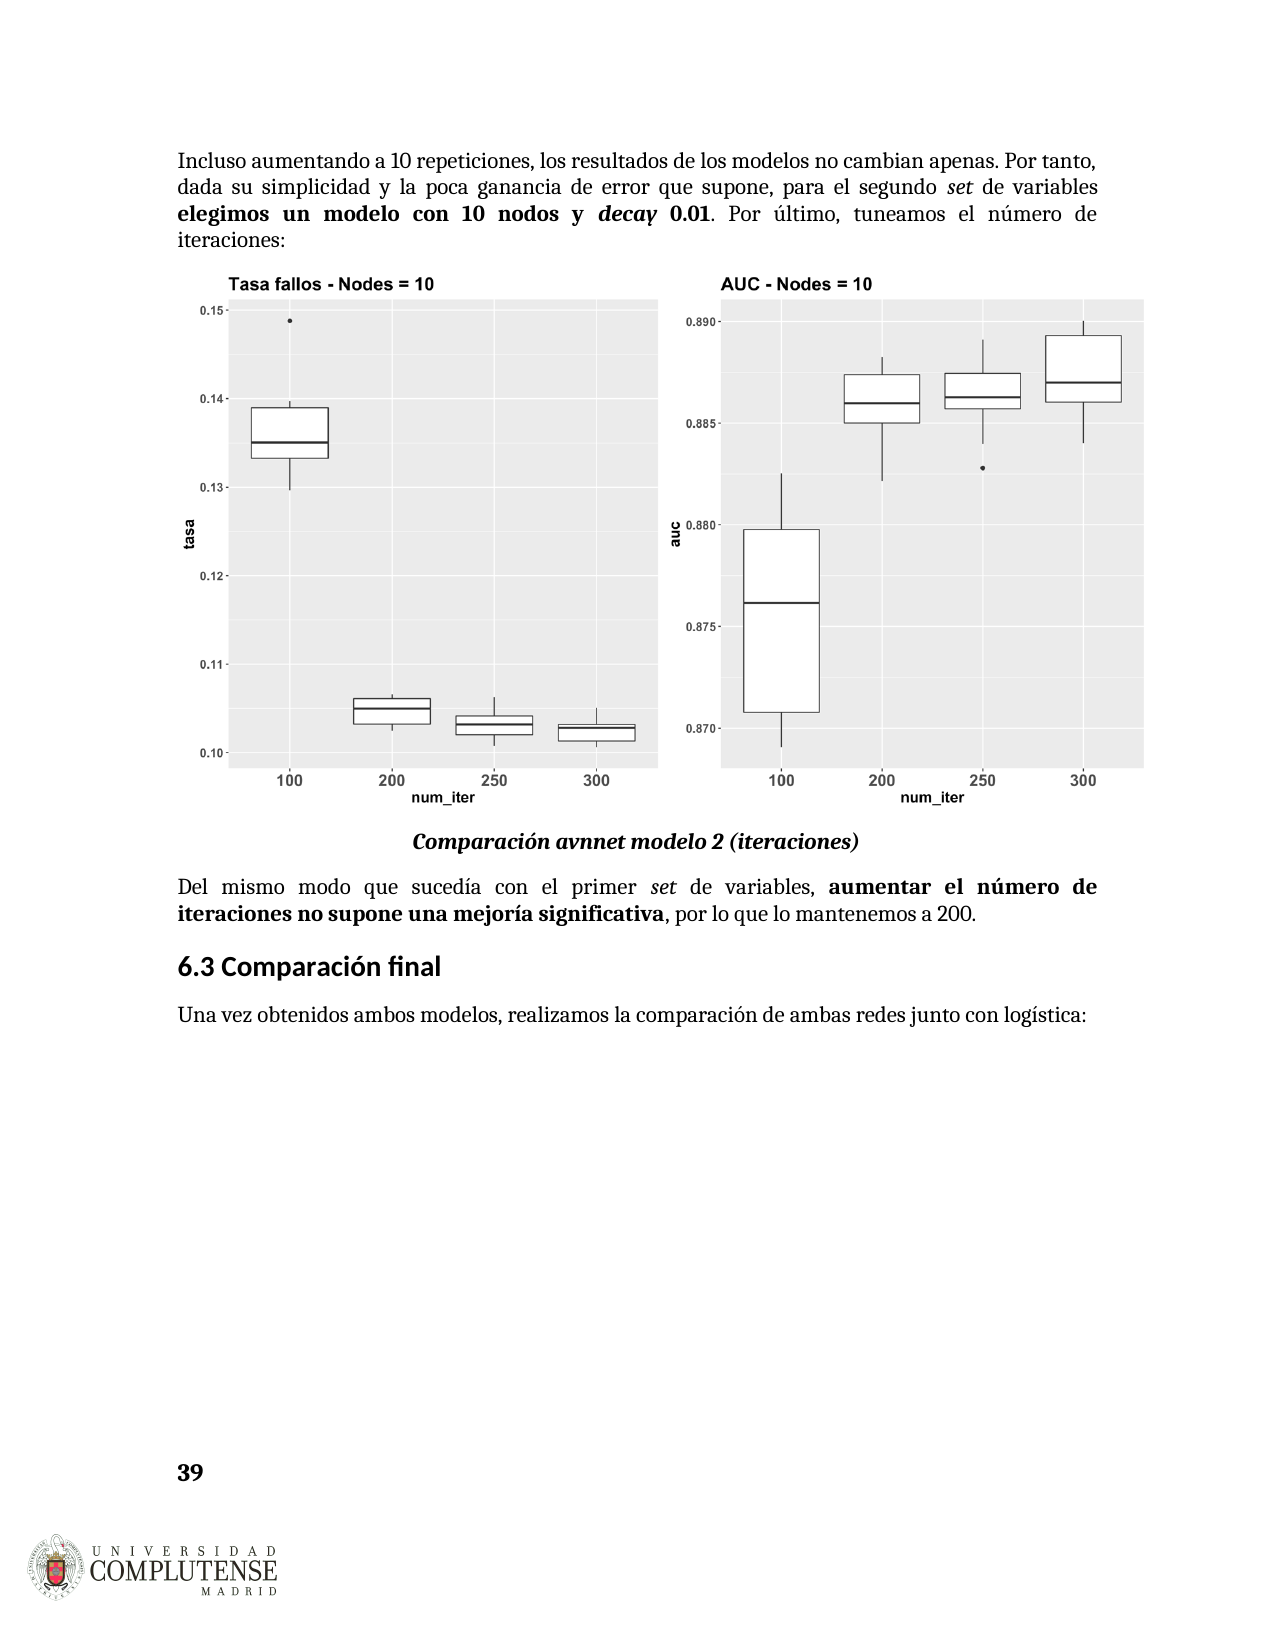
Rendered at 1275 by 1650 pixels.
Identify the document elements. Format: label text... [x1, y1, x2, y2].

text Del mismo modo que sucedía con el primer set de variables, aumentar el número de iteraciones no supone una mejoría significativa, por lo que lo mantenemos a 200. [177, 874, 1098, 927]
subtitle 6.3 Comparación final [177, 948, 1098, 983]
picture [24, 1496, 280, 1640]
text Incluso aumentando a 10 repeticiones, los resultados de los modelos no cambian apenas. Por tanto, dada su simplicidad y la poca ganancia de error que supone, para el segundo set de variables elegimos un modelo con 10 nodos y decay 0.01. Por último, tuneamos el número de iteraciones: [177, 148, 1098, 253]
text Una vez obtenidos ambos modelos, realizamos la comparación de ambas redes junto con logística: [177, 1002, 1098, 1028]
text Comparación avnnet modelo 2 (iteraciones) [177, 829, 1098, 855]
picture [177, 271, 1149, 811]
